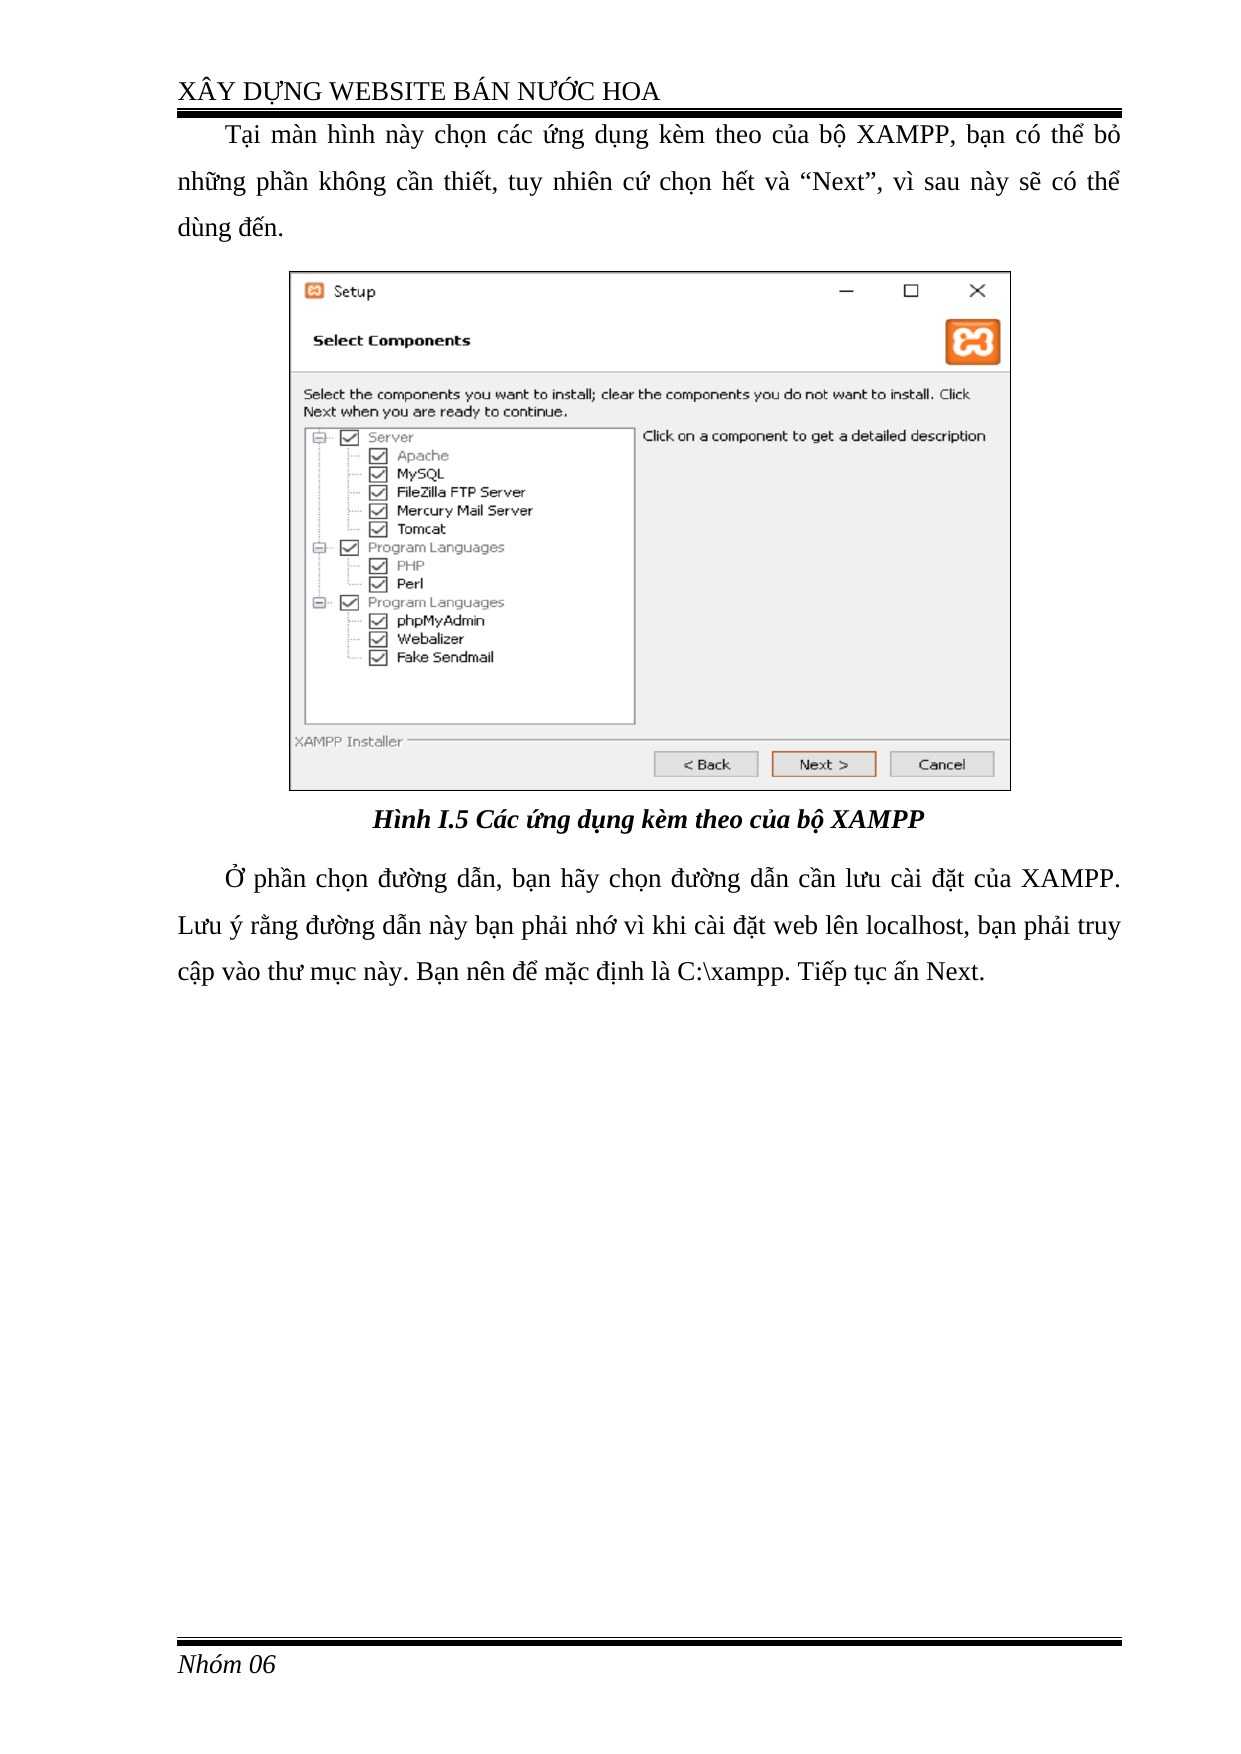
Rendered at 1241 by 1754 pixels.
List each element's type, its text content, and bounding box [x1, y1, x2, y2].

text Tại màn hình này chọn các ứng dụng kèm theo của bộ XAMPP, bạn có thể bỏ những phần không cần thiết, tuy nhiên cứ chọn hết và “Next”, vì sau này sẽ có thể dùng đến. [177, 118, 1122, 243]
text Hình I.5 Các ứng dụng kèm theo của bộ XAMPP [177, 803, 1122, 834]
text Ở phần chọn đường dẫn, bạn hãy chọn đường dẫn cần lưu cài đặt của XAMPP. Lưu ý rằng đường dẫn này bạn phải nhớ vì khi cài đặt web lên localhost, bạn phải truy cập vào thư mục này. Bạn nên để mặc định là C:\xampp. Tiếp tục ấn Next. [177, 862, 1122, 987]
picture [290, 272, 1010, 790]
